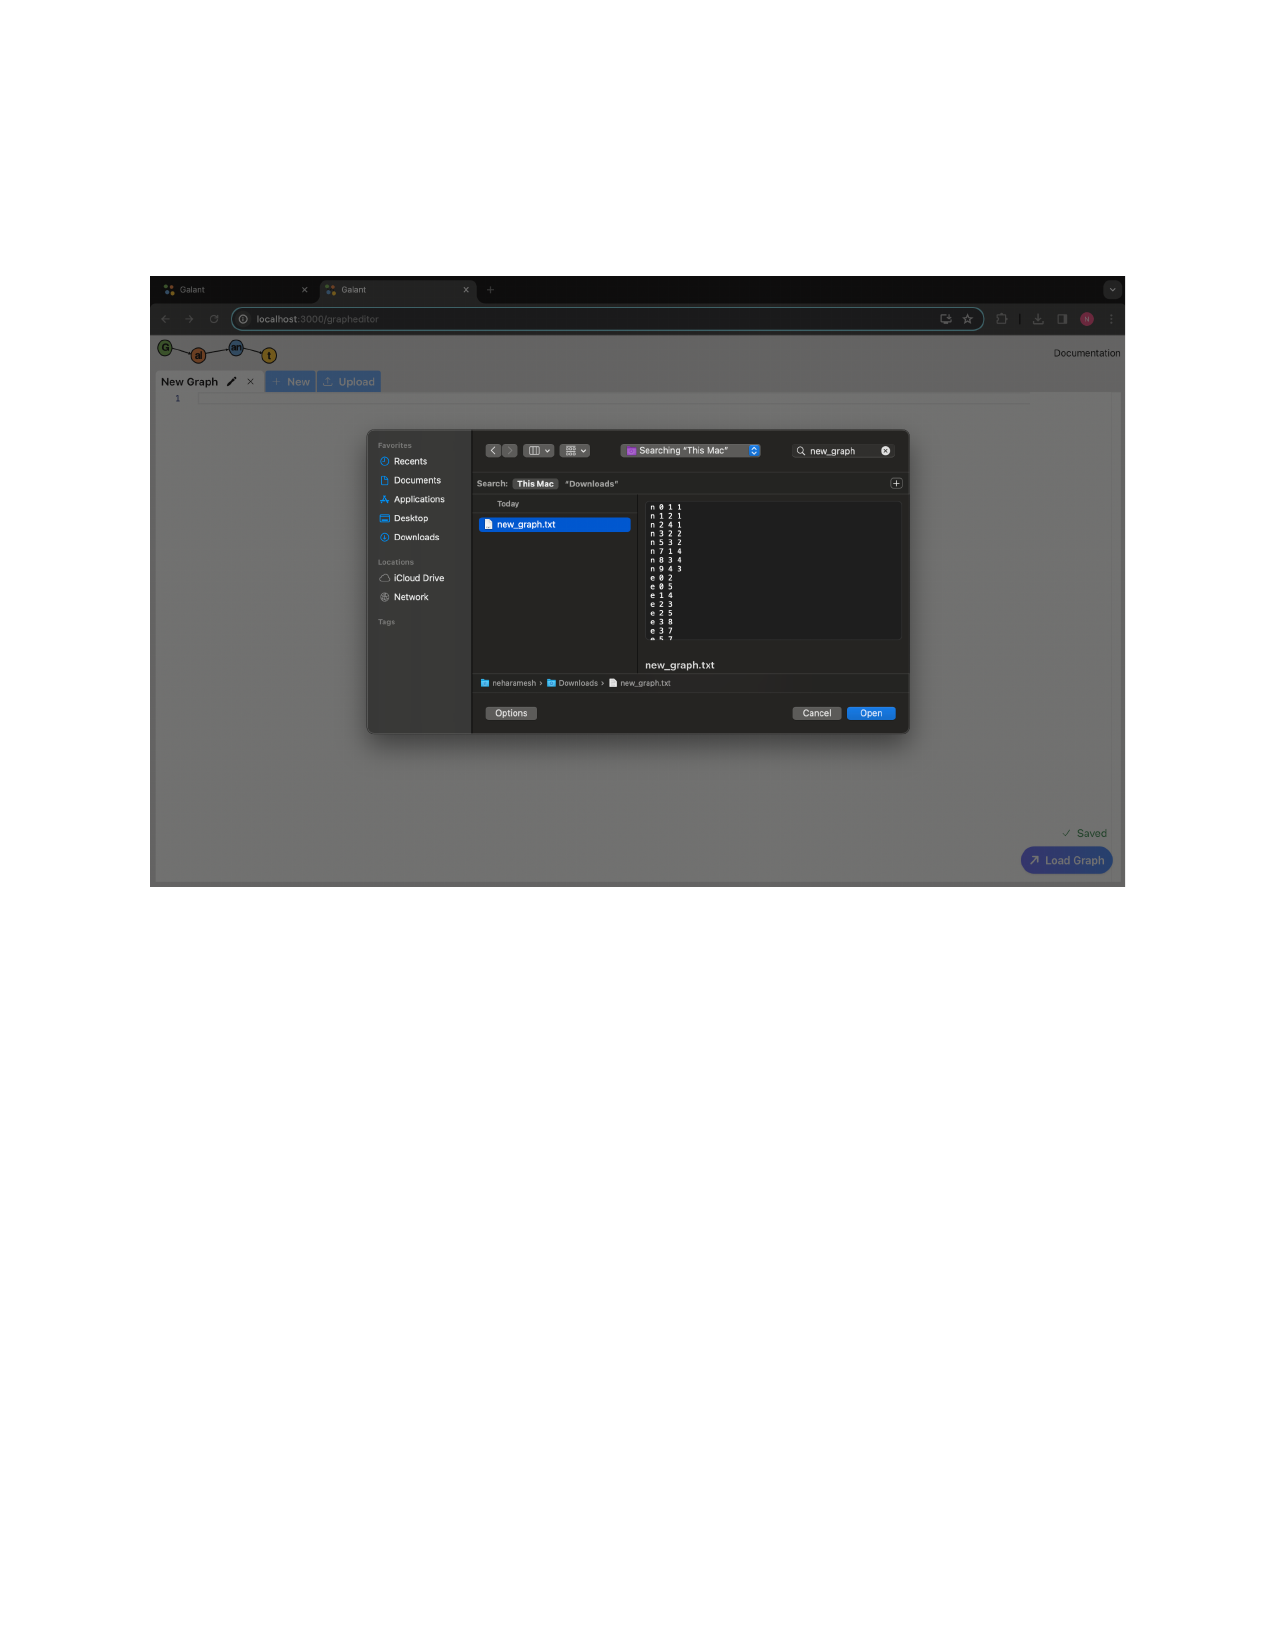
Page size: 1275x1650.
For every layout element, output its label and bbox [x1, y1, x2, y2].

picture [150, 276, 1125, 887]
